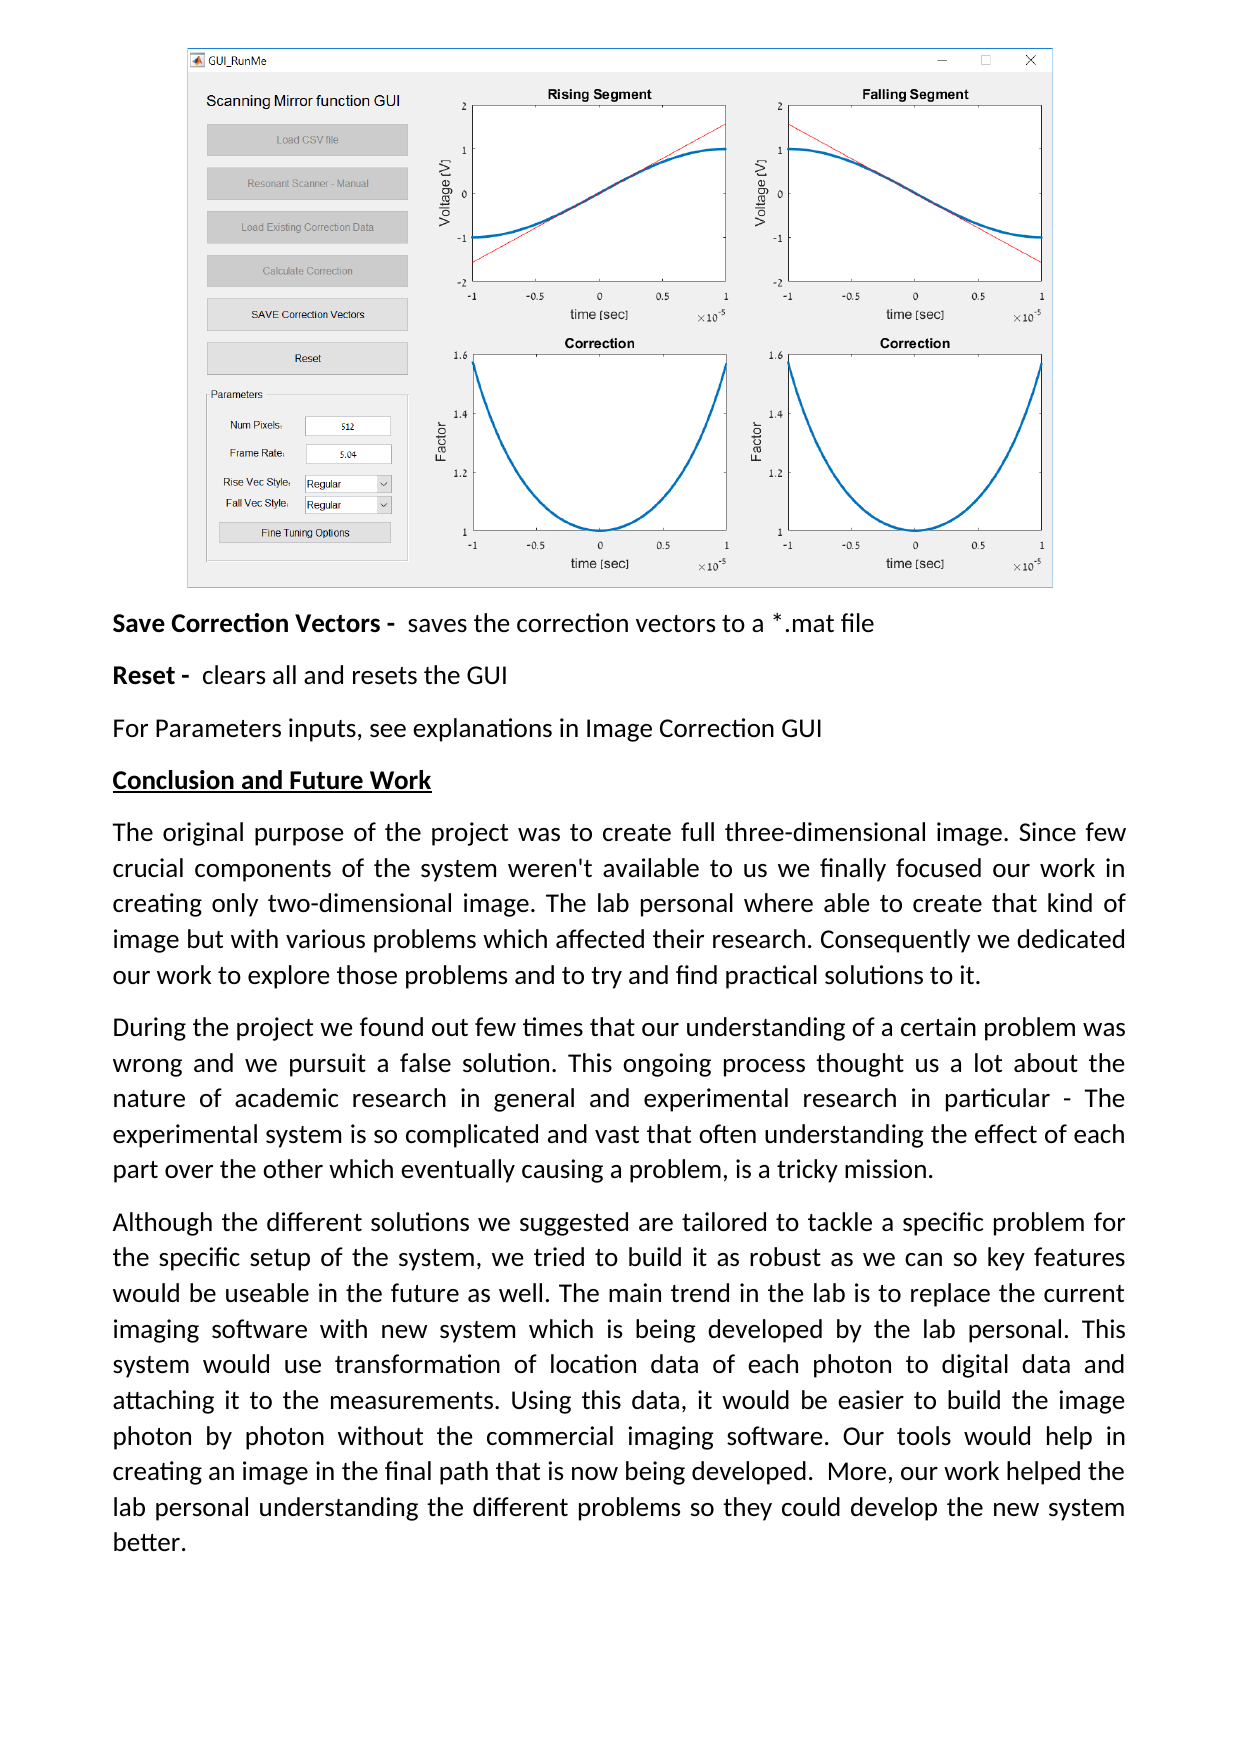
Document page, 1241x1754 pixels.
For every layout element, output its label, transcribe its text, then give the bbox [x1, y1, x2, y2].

text Reset - clears all and resets the GUI [112, 658, 1128, 691]
text Save Correction Vectors - saves the correction vectors to a *.mat file [112, 606, 1128, 639]
picture [187, 48, 1053, 588]
text For Parameters inputs, see explanations in Image Correction GUI [112, 711, 1128, 744]
text Conclusion and Future Work [112, 763, 1128, 796]
text During the project we found out few times that our understanding of a certain problem was wrong and we pursuit a false solution. This ongoing process thought us a lot about the nature of academic research in general and experimental research in particular - The experimental system is so complicated and vast that often understanding the effect of each part over the other which eventually causing a problem, is a tricky mission. [112, 1010, 1128, 1186]
text Although the different solutions we suggested are tailored to tackle a specific problem for the specific setup of the system, we tried to build it as robust as we can so key features would be useable in the future as well. The main trend in the lab is to replace the current imaging software with new system which is being developed by the lab personal. This system would use transformation of location data of each photon to digital data and attaching it to the measurements. Using this data, it would be easier to build the image photon by photon without the commercial imaging software. Our tools would help in creating an image in the final path that is now being developed. More, our work helped the lab personal understanding the different problems so they could develop the new system better. [112, 1205, 1128, 1558]
text The original purpose of the project was to create full three-dimensional image. Since few crucial components of the system weren't available to us we finally focused our work in creating only two-dimensional image. The lab personal where able to create that kind of image but with various problems which affected their research. Consequently we dedicated our work to explore those problems and to try and find practical solutions to it. [112, 815, 1128, 991]
